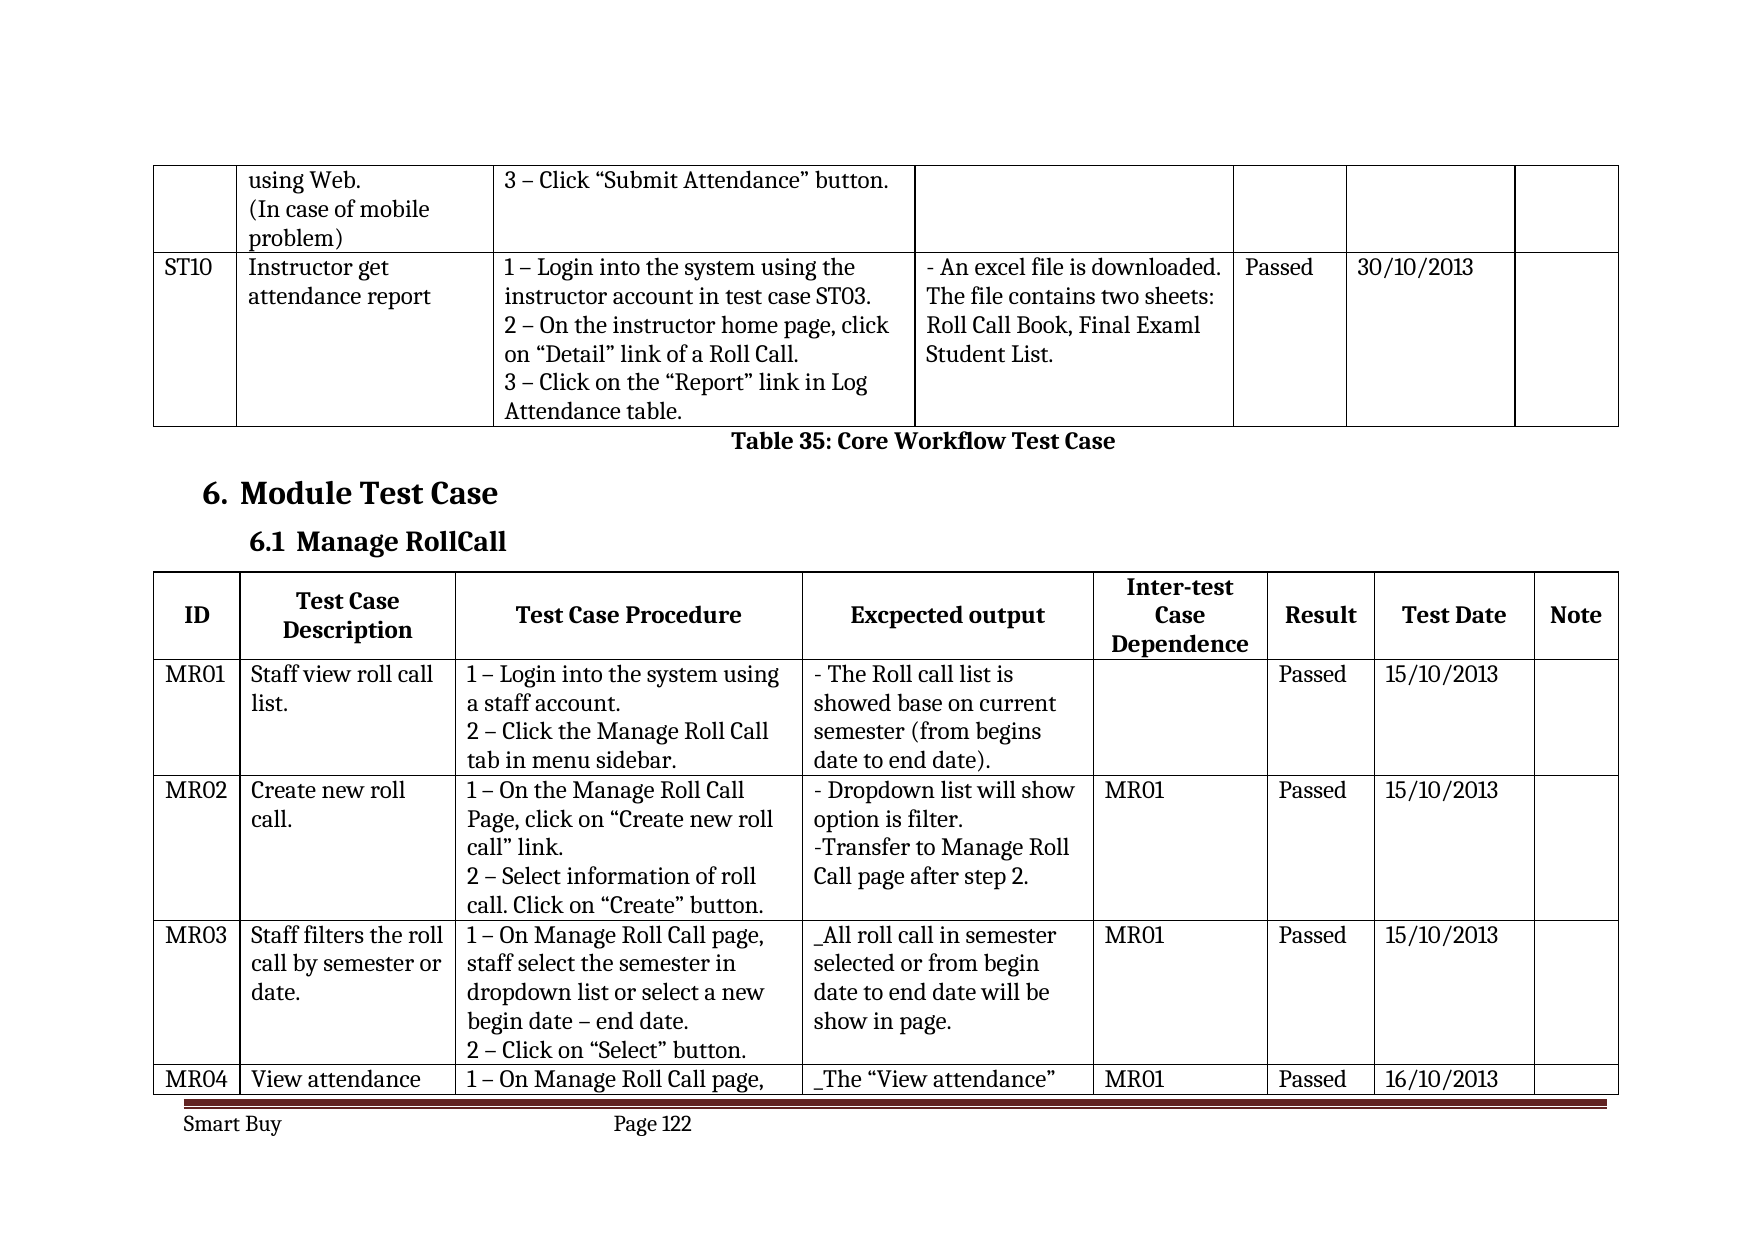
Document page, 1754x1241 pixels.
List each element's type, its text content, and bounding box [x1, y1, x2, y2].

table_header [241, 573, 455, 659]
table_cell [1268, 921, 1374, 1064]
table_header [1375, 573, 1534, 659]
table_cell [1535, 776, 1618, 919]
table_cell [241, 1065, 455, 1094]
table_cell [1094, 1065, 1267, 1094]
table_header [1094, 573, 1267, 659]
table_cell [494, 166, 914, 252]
subtitle Module Test Case [202, 474, 1607, 513]
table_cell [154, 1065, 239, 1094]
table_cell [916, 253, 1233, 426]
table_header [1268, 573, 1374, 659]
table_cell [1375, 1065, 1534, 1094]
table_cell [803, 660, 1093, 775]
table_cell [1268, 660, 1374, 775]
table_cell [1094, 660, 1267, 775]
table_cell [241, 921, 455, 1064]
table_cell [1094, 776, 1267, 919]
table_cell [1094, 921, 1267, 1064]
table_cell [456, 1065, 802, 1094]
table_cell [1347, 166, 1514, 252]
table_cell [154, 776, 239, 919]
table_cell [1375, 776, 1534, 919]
list Table 35: Core Workflow Test Case [240, 427, 1607, 456]
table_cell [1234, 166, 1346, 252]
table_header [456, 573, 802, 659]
subtitle Manage RollCall [249, 525, 1607, 559]
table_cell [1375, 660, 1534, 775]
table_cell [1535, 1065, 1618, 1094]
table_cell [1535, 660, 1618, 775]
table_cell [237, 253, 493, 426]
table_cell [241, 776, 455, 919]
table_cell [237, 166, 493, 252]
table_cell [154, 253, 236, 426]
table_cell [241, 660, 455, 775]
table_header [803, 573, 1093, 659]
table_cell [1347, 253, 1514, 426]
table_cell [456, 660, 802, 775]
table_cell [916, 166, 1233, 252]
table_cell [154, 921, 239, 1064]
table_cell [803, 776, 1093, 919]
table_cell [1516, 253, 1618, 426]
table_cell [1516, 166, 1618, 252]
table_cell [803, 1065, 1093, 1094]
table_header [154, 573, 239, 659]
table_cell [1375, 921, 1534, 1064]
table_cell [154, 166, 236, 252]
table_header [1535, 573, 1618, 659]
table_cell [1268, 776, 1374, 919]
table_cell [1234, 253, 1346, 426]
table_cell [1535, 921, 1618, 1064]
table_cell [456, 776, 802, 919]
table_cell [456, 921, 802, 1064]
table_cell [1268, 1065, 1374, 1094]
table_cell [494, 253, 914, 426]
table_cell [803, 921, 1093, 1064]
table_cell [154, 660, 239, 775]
